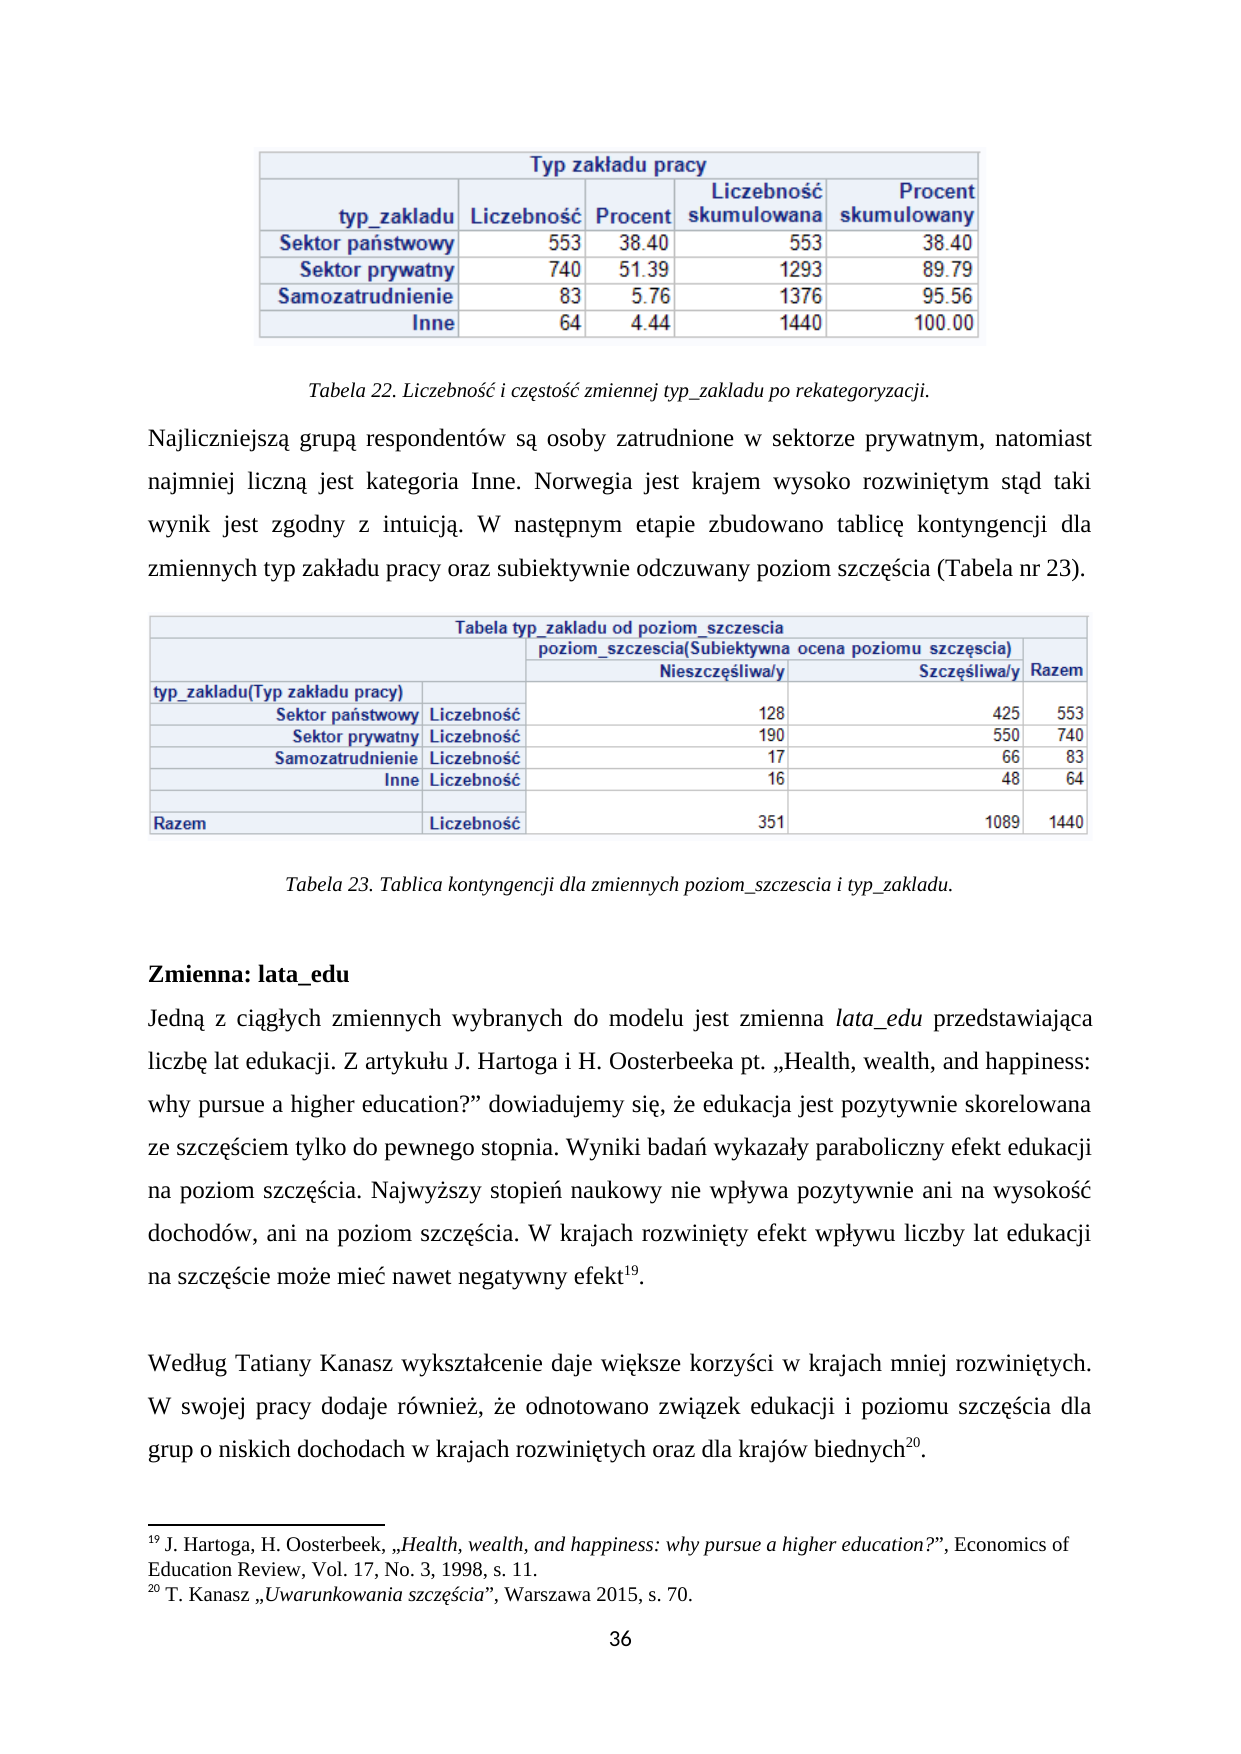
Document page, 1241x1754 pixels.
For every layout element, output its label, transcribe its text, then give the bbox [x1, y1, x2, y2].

text Najliczniejszą grupą respondentów są osoby zatrudnione w sektorze prywatnym, natomiast najmniej liczną jest kategoria Inne. Norwegia jest krajem wysoko rozwiniętym stąd taki wynik jest zgodny z intuicją. W następnym etapie zbudowano tablicę kontyngencji dla zmiennych typ zakładu pracy oraz subiektywnie odczuwany poziom szczęścia (Tabela nr 23). [148, 423, 1093, 581]
text Według Tatiany Kanasz wykształcenie daje większe korzyści w krajach mniej rozwiniętych. W swojej pracy dodaje również, że odnotowano związek edukacji i poziomu szczęścia dla grup o niskich dochodach w krajach rozwiniętych oraz dla krajów biednych. [148, 1348, 1093, 1463]
text Zmienna: lata_edu [148, 959, 1093, 988]
text Tabela 23. Tablica kontyngencji dla zmiennych poziom_szczescia i typ_zakladu. [148, 872, 1093, 896]
text Tabela 22. Liczebność i częstość zmiennej typ_zakladu po rekategoryzacji. [148, 378, 1093, 402]
picture [253, 147, 987, 346]
picture [147, 612, 1093, 841]
text Jedną z ciągłych zmiennych wybranych do modelu jest zmienna lata_edu przedstawiająca liczbę lat edukacji. Z artykułu J. Hartoga i H. Oosterbeeka pt. „Health, wealth, and happiness: why pursue a higher education?” dowiadujemy się, że edukacja jest pozytywnie skorelowana ze szczęściem tylko do pewnego stopnia. Wyniki badań wykazały paraboliczny efekt edukacji na poziom szczęścia. Najwyższy stopień naukowy nie wpływa pozytywnie ani na wysokość dochodów, ani na poziom szczęścia. W krajach rozwinięty efekt wpływu liczby lat edukacji na szczęście może mieć nawet negatywny efekt. [148, 1003, 1093, 1290]
